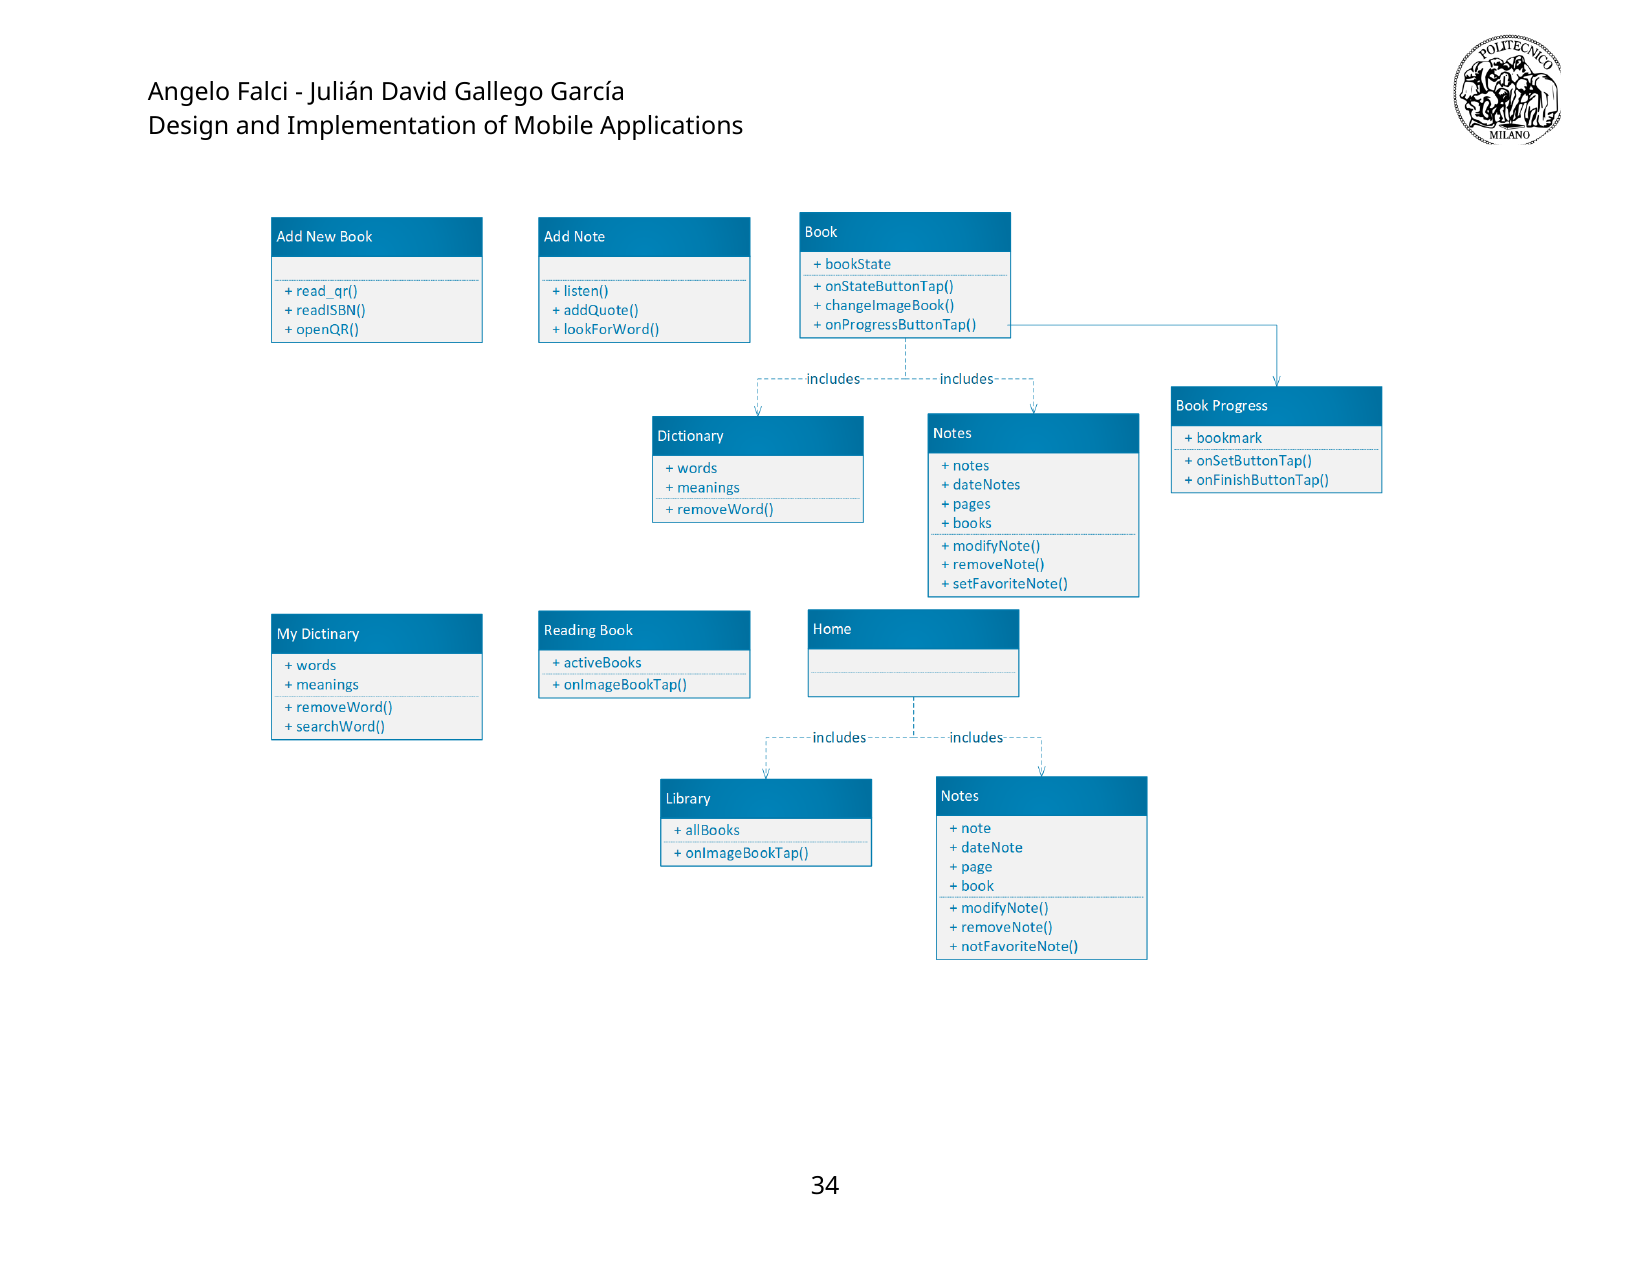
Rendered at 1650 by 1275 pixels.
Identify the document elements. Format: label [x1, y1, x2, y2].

picture [267, 211, 1383, 964]
picture [1452, 34, 1561, 143]
